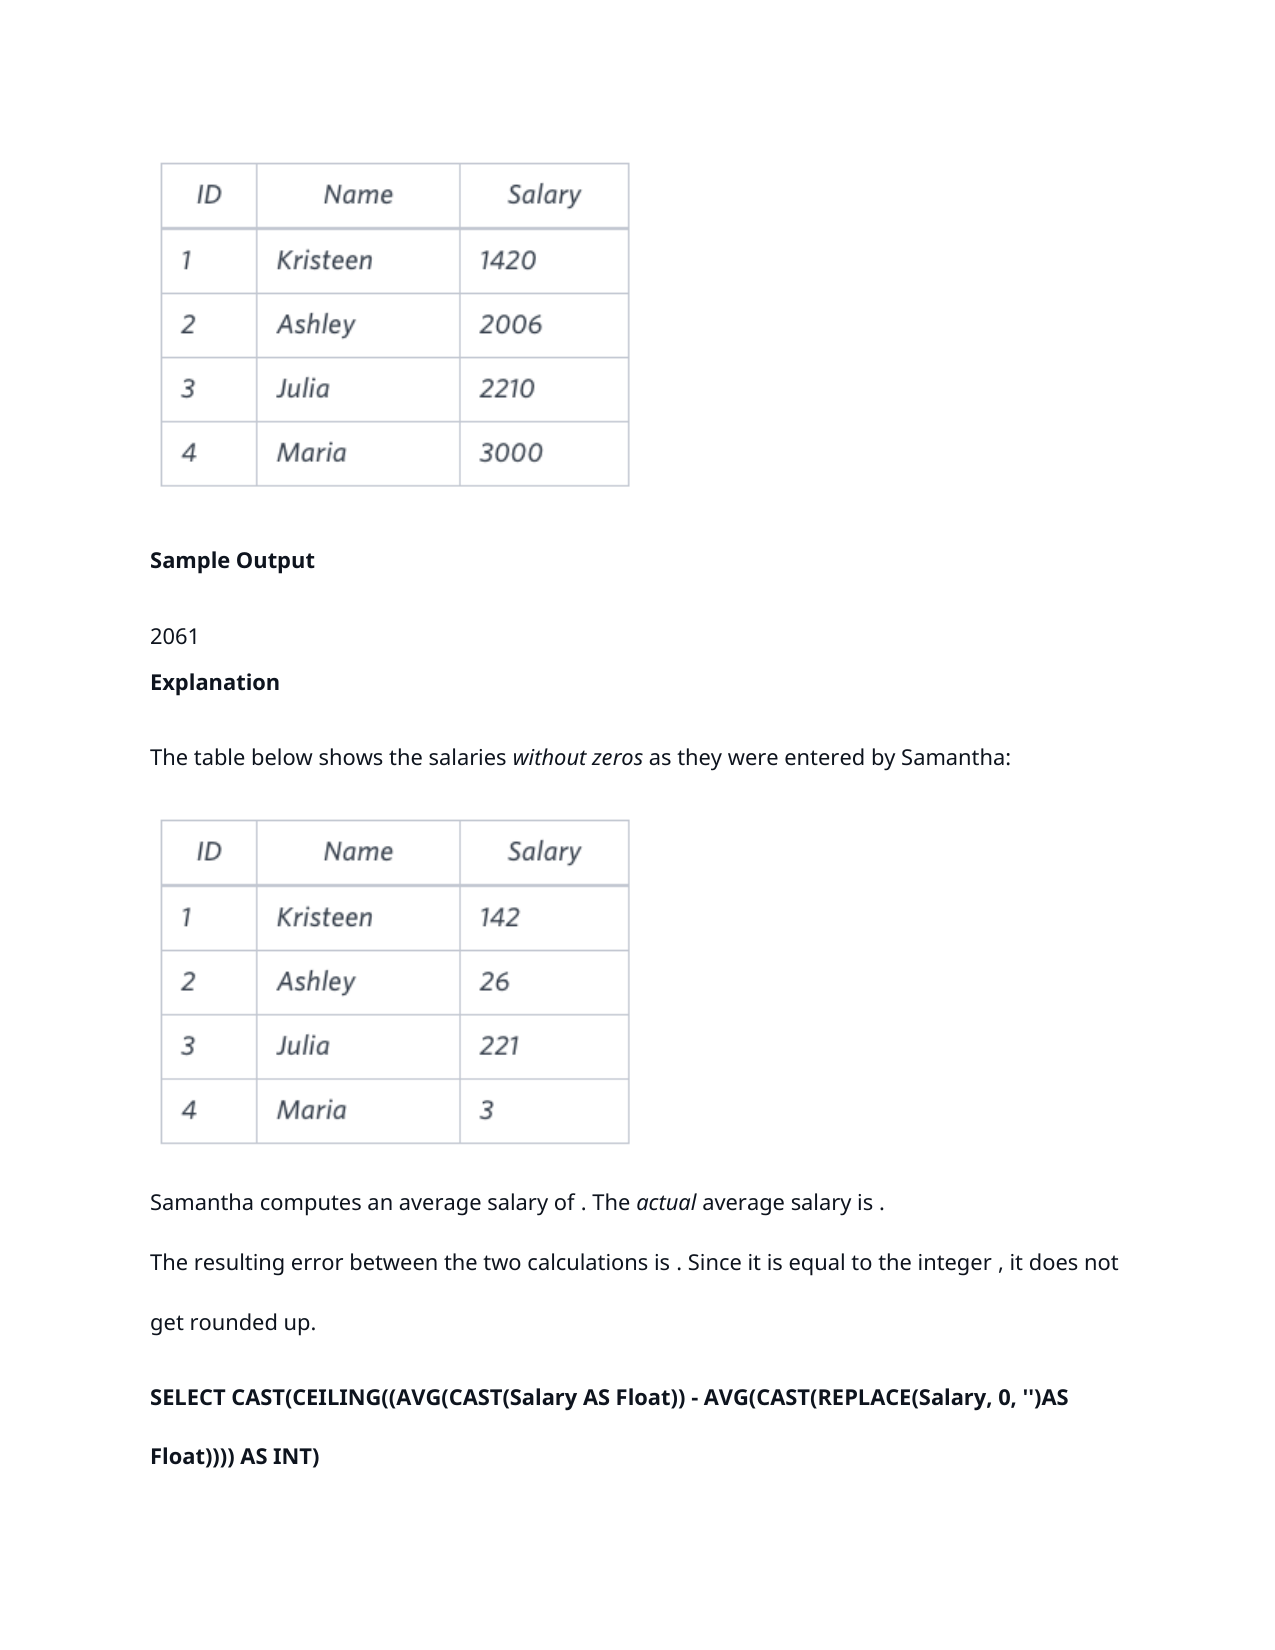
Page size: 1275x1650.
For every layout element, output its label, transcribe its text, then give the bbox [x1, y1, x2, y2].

text The resulting error between the two calculations is . Since it is equal to the integer , it does not get rounded up. [150, 1247, 1125, 1336]
text SELECT CAST(CEILING((AVG(CAST(Salary AS Float)) - AVG(CAST(REPLACE(Salary, 0, '')AS Float)))) AS INT) [150, 1382, 1125, 1471]
text Explanation [150, 667, 1125, 697]
picture [150, 150, 647, 501]
picture [150, 809, 644, 1160]
text 2061 [150, 620, 1125, 651]
text Samantha computes an average salary of . The actual average salary is . [150, 1187, 1125, 1217]
text Sample Output [150, 545, 1125, 574]
text The table below shows the salaries without zeros as they were entered by Samantha: [150, 742, 1125, 772]
